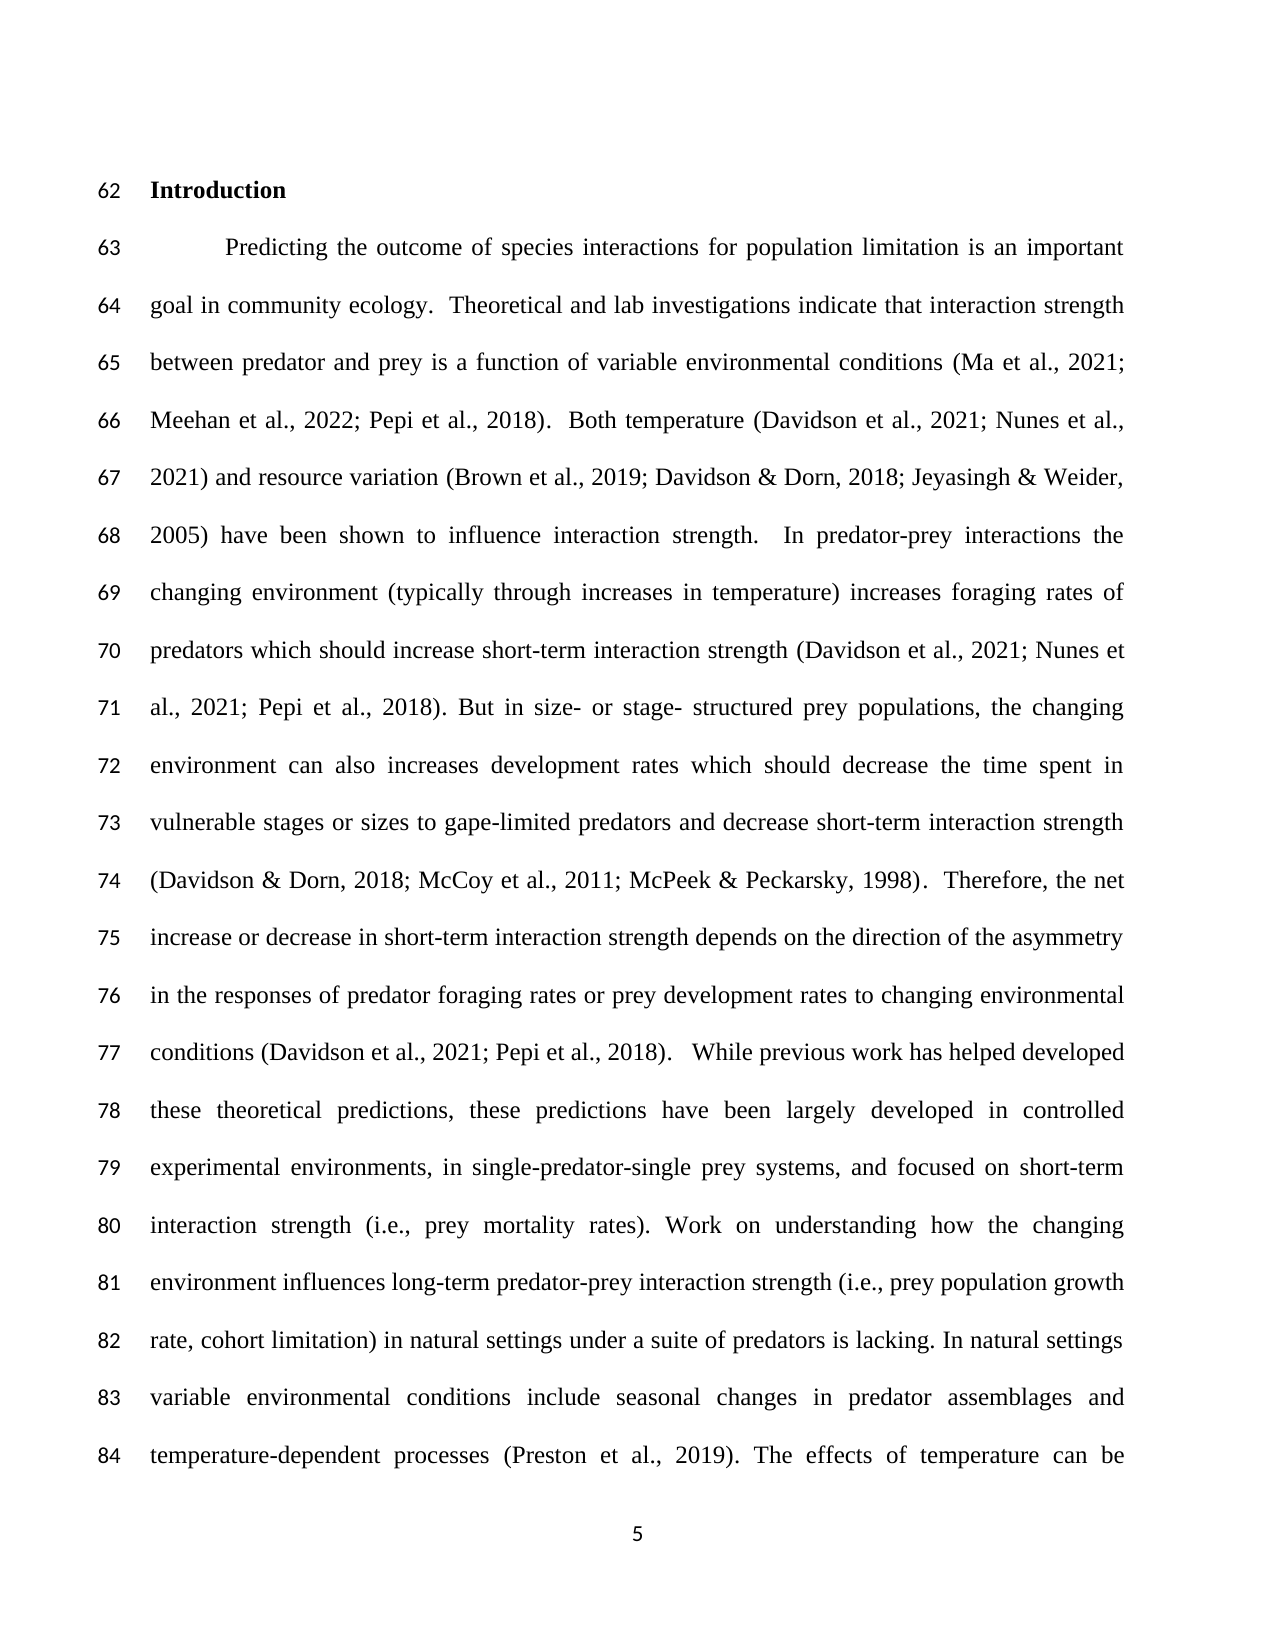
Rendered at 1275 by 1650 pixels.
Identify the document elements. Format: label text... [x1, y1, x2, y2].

subtitle Introduction [150, 175, 1125, 204]
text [150, 232, 1125, 1469]
